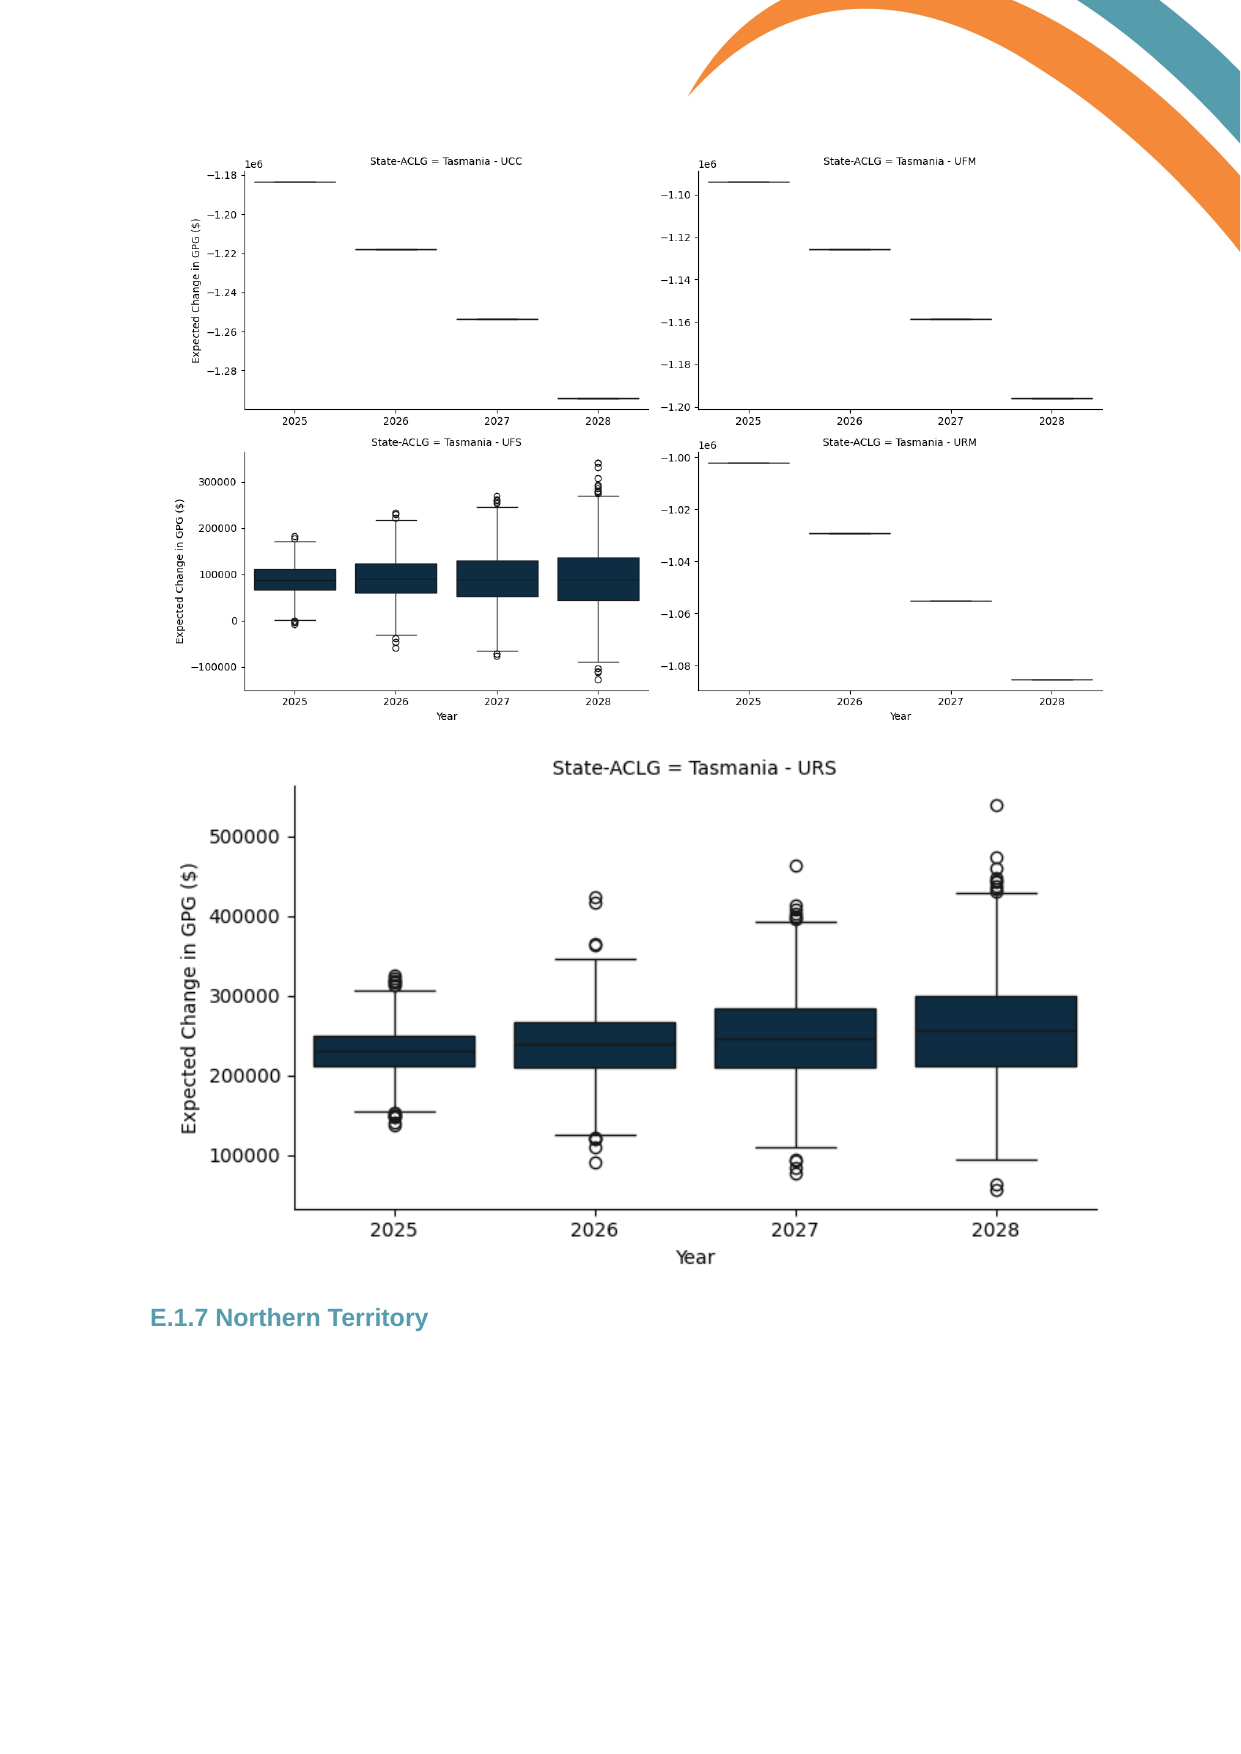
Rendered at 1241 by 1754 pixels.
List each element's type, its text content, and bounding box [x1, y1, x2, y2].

subtitle E.1.7 Northern Territory [150, 1303, 1090, 1331]
picture [168, 746, 1109, 1282]
picture [19, 0, 1241, 729]
